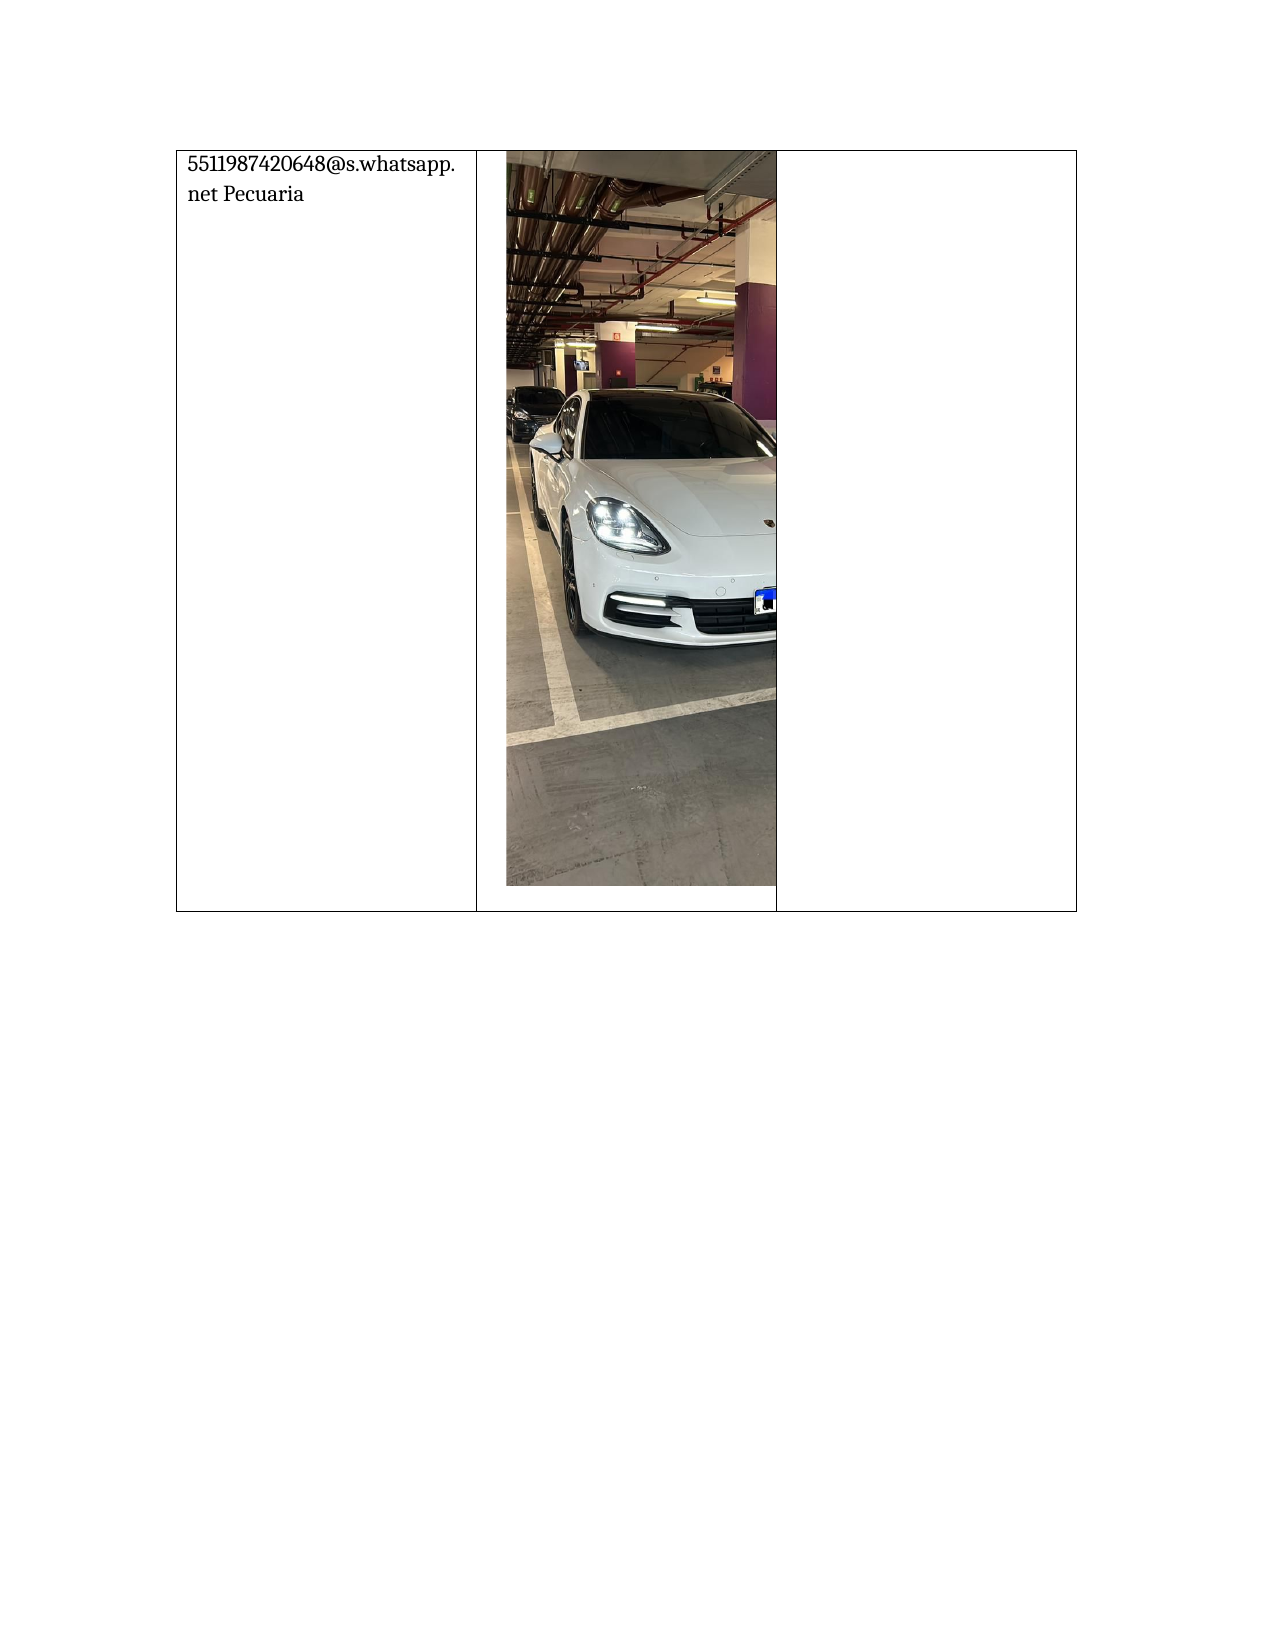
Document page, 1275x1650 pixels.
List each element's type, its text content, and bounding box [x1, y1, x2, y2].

table_cell [777, 151, 1076, 911]
picture [506, 151, 777, 886]
table_cell 5511987420648@s.whatsapp.net Pecuaria [177, 151, 476, 911]
table_cell [477, 151, 776, 911]
